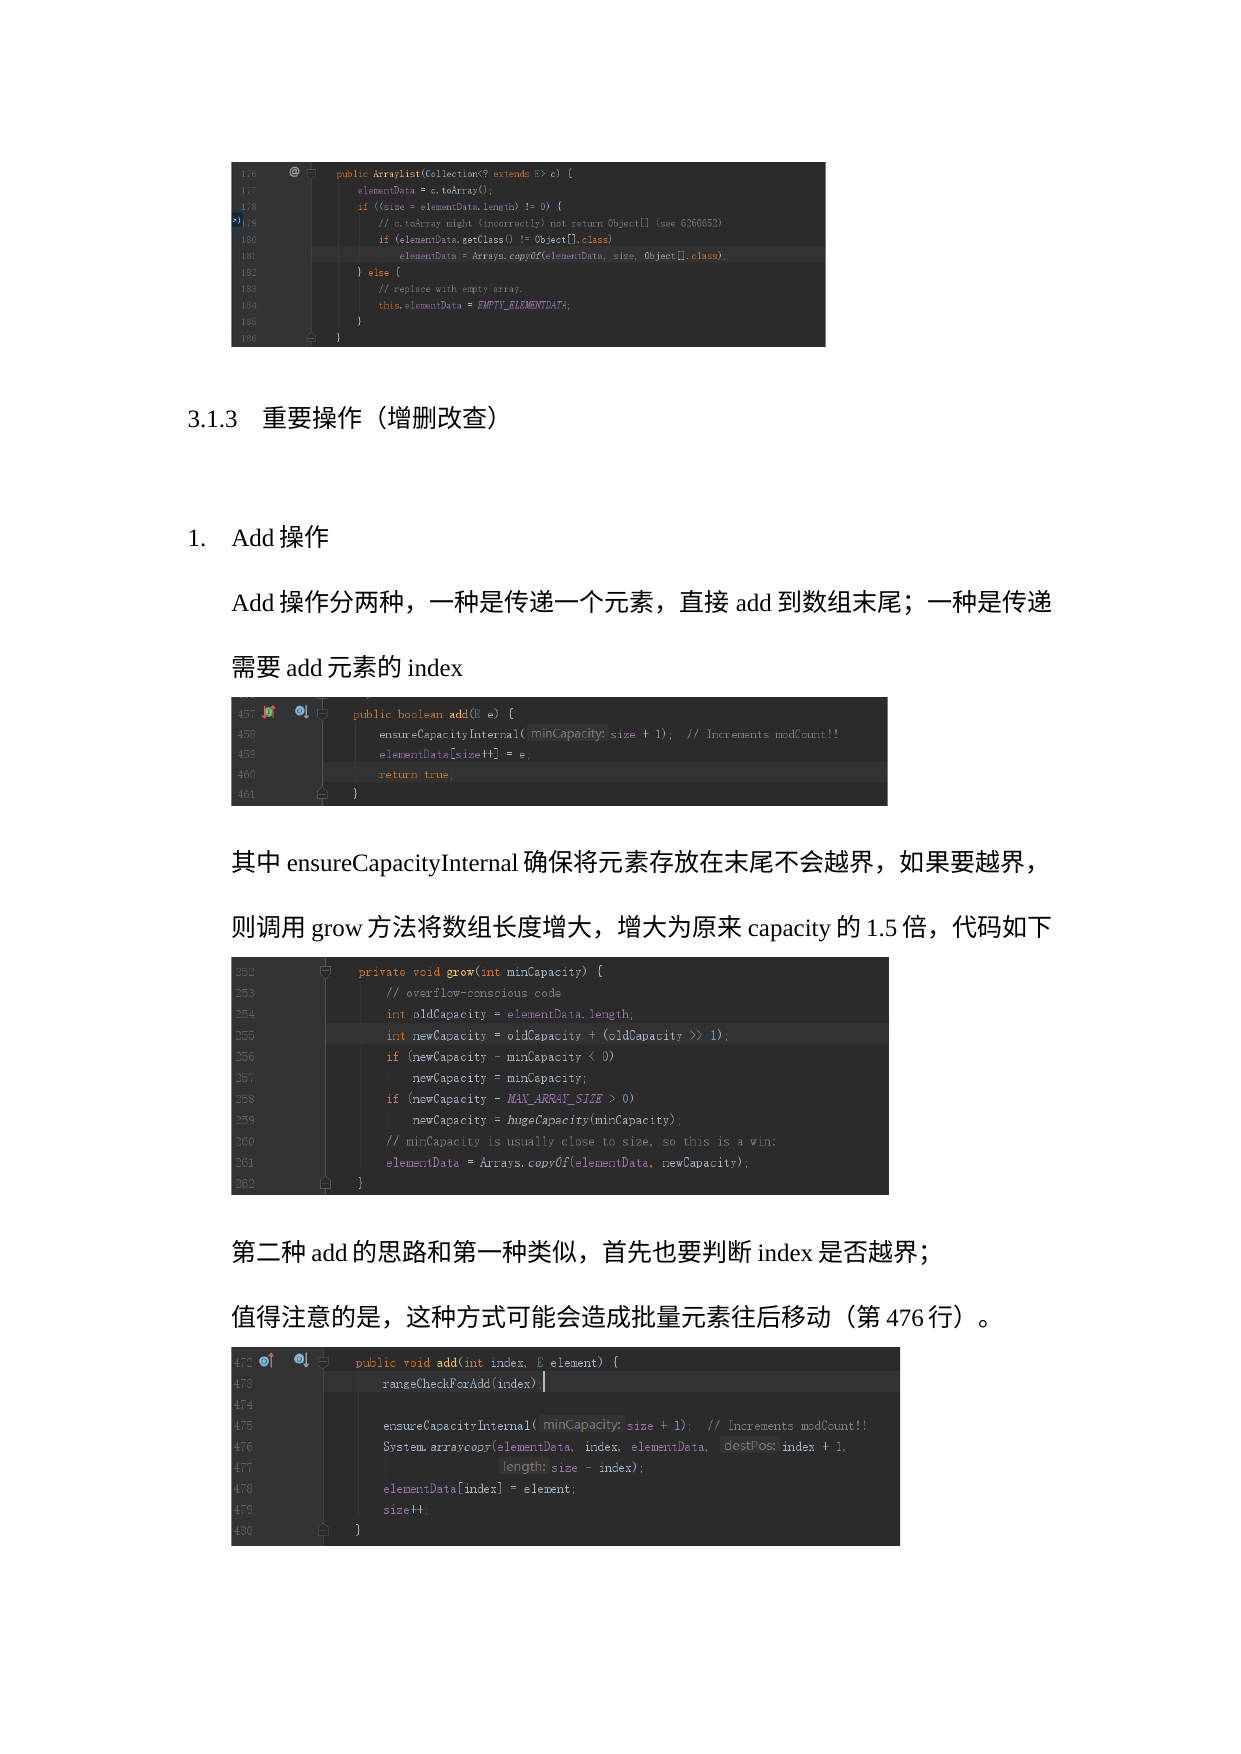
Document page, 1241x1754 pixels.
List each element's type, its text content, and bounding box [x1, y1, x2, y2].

list 值得注意的是，这种方式可能会造成批量元素往后移动（第476行）。 [231, 1283, 1053, 1348]
list Add操作 [187, 503, 1053, 568]
picture [231, 162, 826, 347]
subtitle 重要操作（增删改查） [187, 384, 1053, 449]
list Add操作分两种，一种是传递一个元素，直接add到数组末尾；一种是传递需要add元素的index [231, 568, 1053, 698]
list 第二种add的思路和第一种类似，首先也要判断index是否越界； [231, 1218, 1053, 1283]
picture [231, 1347, 901, 1546]
picture [231, 957, 889, 1195]
list 其中ensureCapacityInternal确保将元素存放在末尾不会越界，如果要越界，则调用grow方法将数组长度增大，增大为原来capacity的1.5倍，代码如下 [231, 828, 1053, 958]
picture [231, 697, 888, 806]
